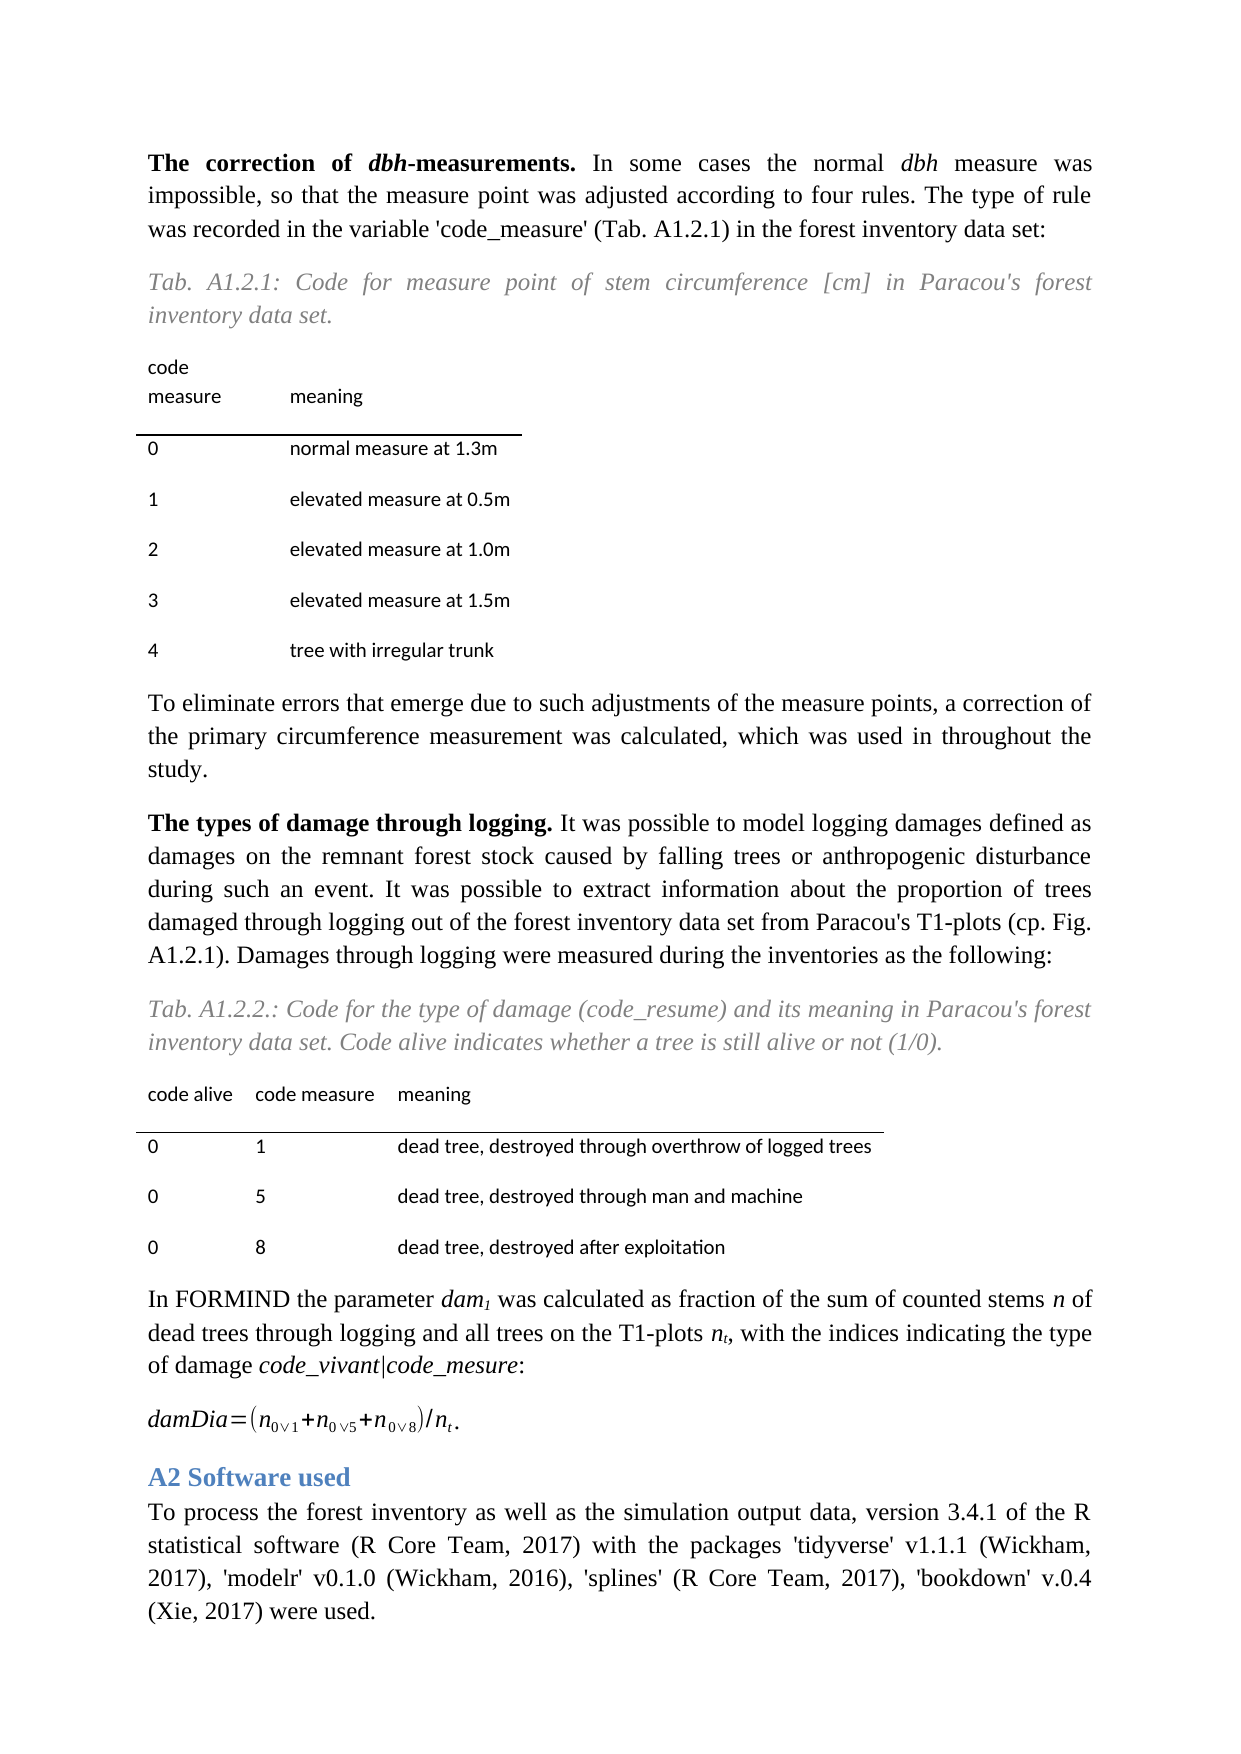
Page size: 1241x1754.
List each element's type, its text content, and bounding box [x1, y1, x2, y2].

table_cell 0 [136, 1184, 244, 1234]
table_cell elevated measure at 1.5m [278, 587, 522, 638]
table_header meaning [386, 1081, 884, 1131]
subtitle A2 Software used [148, 1462, 1093, 1493]
table_header code measure [244, 1081, 386, 1131]
table_header code measure [136, 354, 278, 434]
table_cell 0 [136, 1133, 244, 1183]
text Tab. A1.2.1: Code for measure point of stem circumference [cm] in Paracou's forest inventory data set. [148, 267, 1093, 329]
text In FORMIND the parameter dam1 was calculated as fraction of the sum of counted stems n of dead trees through logging and all trees on the T1-plots nt, with the indices indicating the type of damage code_vivant|code_mesure: [148, 1284, 1093, 1379]
table_cell normal measure at 1.3m [278, 436, 522, 486]
text . [148, 1404, 1093, 1436]
text To eliminate errors that emerge due to such adjustments of the measure points, a correction of the primary circumference measurement was calculated, which was used in throughout the study. [148, 688, 1093, 783]
text The correction of dbh-measurements. In some cases the normal dbh measure was impossible, so that the measure point was adjusted according to four rules. The type of rule was recorded in the variable 'code_measure' (Tab. A1.2.1) in the forest inventory data set: [148, 148, 1093, 242]
table_cell dead tree, destroyed through overthrow of logged trees [386, 1133, 884, 1183]
table_cell 1 [244, 1133, 386, 1183]
table_cell 4 [136, 638, 278, 688]
table_header code alive [136, 1081, 244, 1131]
table_cell 8 [244, 1234, 386, 1284]
table_cell 0 [136, 1234, 244, 1284]
text The types of damage through logging. It was possible to model logging damages defined as damages on the remnant forest stock caused by falling trees or anthropogenic disturbance during such an event. It was possible to extract information about the proportion of trees damaged through logging out of the forest inventory data set from Paracou's T1-plots (cp. Fig. A1.2.1). Damages through logging were measured during the inventories as the following: [148, 808, 1093, 969]
table_cell tree with irregular trunk [278, 638, 522, 688]
table_cell 1 [136, 486, 278, 537]
table_header meaning [278, 354, 522, 434]
table_cell dead tree, destroyed through man and machine [386, 1184, 884, 1234]
text To process the forest inventory as well as the simulation output data, version 3.4.1 of the R statistical software (R Core Team, 2017) with the packages 'tidyverse' v1.1.1 (Wickham, 2017), 'modelr' v0.1.0 (Wickham, 2016), 'splines' (R Core Team, 2017), 'bookdown' v.0.4 (Xie, 2017) were used. [148, 1497, 1093, 1625]
table_cell 0 [136, 436, 278, 486]
table_cell 3 [136, 587, 278, 638]
table_cell 2 [136, 537, 278, 587]
table_cell elevated measure at 0.5m [278, 486, 522, 537]
table_cell dead tree, destroyed after exploitation [386, 1234, 884, 1284]
table_cell 5 [244, 1184, 386, 1234]
text Tab. A1.2.2.: Code for the type of damage (code_resume) and its meaning in Paracou's forest inventory data set. Code alive indicates whether a tree is still alive or not (1/0). [148, 994, 1093, 1056]
table_cell elevated measure at 1.0m [278, 537, 522, 587]
